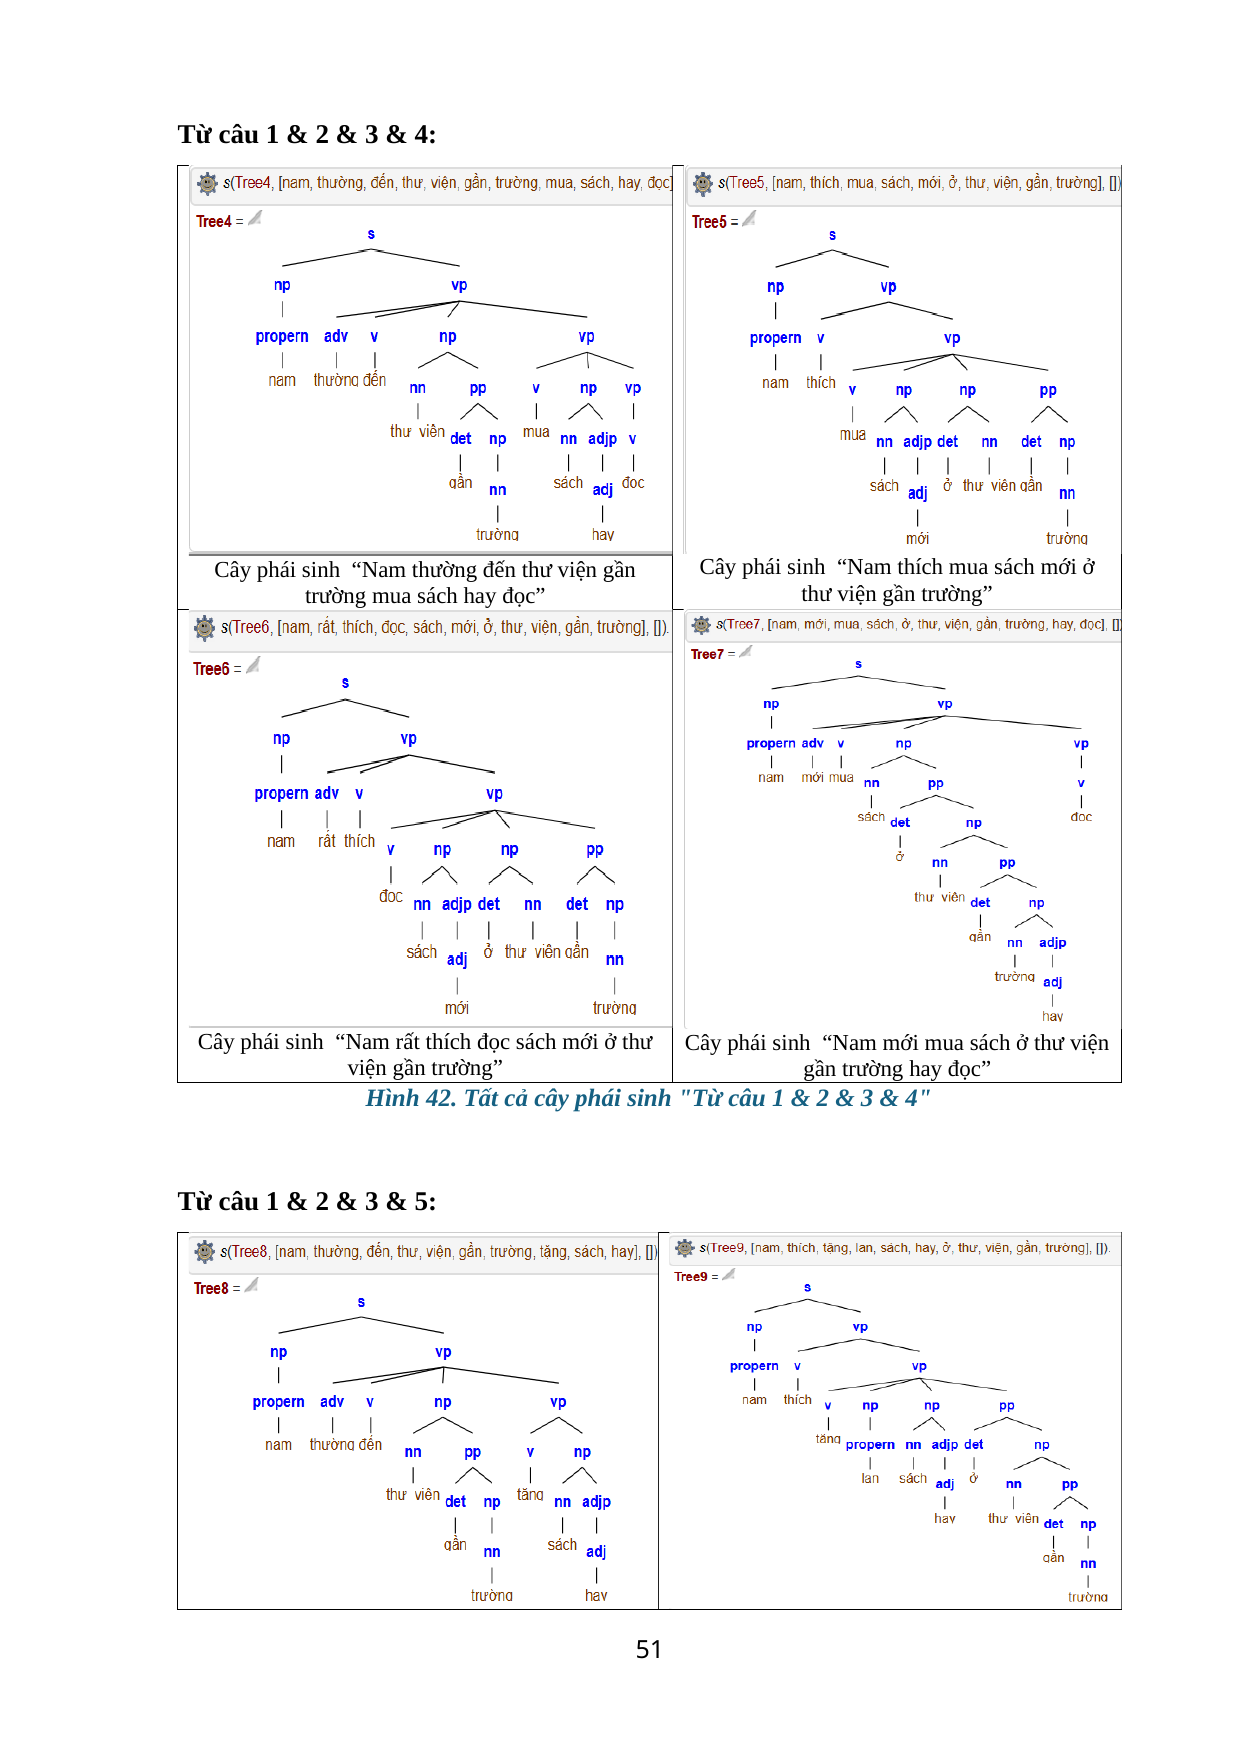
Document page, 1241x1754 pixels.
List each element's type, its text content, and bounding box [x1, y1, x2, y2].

picture [683, 165, 1122, 554]
picture [188, 165, 673, 556]
table_header Cây phái sinh “Nam thường đến thư viện gần trường mua sách hay đọc” [178, 166, 672, 608]
table_cell Cây phái sinh “Nam rất thích đọc sách mới ở thư viện gần trường” [178, 610, 672, 1082]
table_cell Cây phái sinh “Nam mới mua sách ở thư viện gần trường hay đọc” [673, 610, 1121, 1082]
text Hình 42. Tất cả cây phái sinh "Từ câu 1 & 2 & 3 & 4" [177, 1083, 1122, 1111]
text Từ câu 1 & 2 & 3 & 5: [177, 1185, 1122, 1216]
picture [683, 609, 1122, 1029]
text Từ câu 1 & 2 & 3 & 4: [177, 118, 1122, 149]
table_header Cây phái sinh “Nam thích mua sách mới ở thư viện gần trường” [673, 166, 1121, 608]
picture [188, 609, 673, 1028]
picture [188, 1232, 659, 1609]
picture [669, 1232, 1122, 1609]
